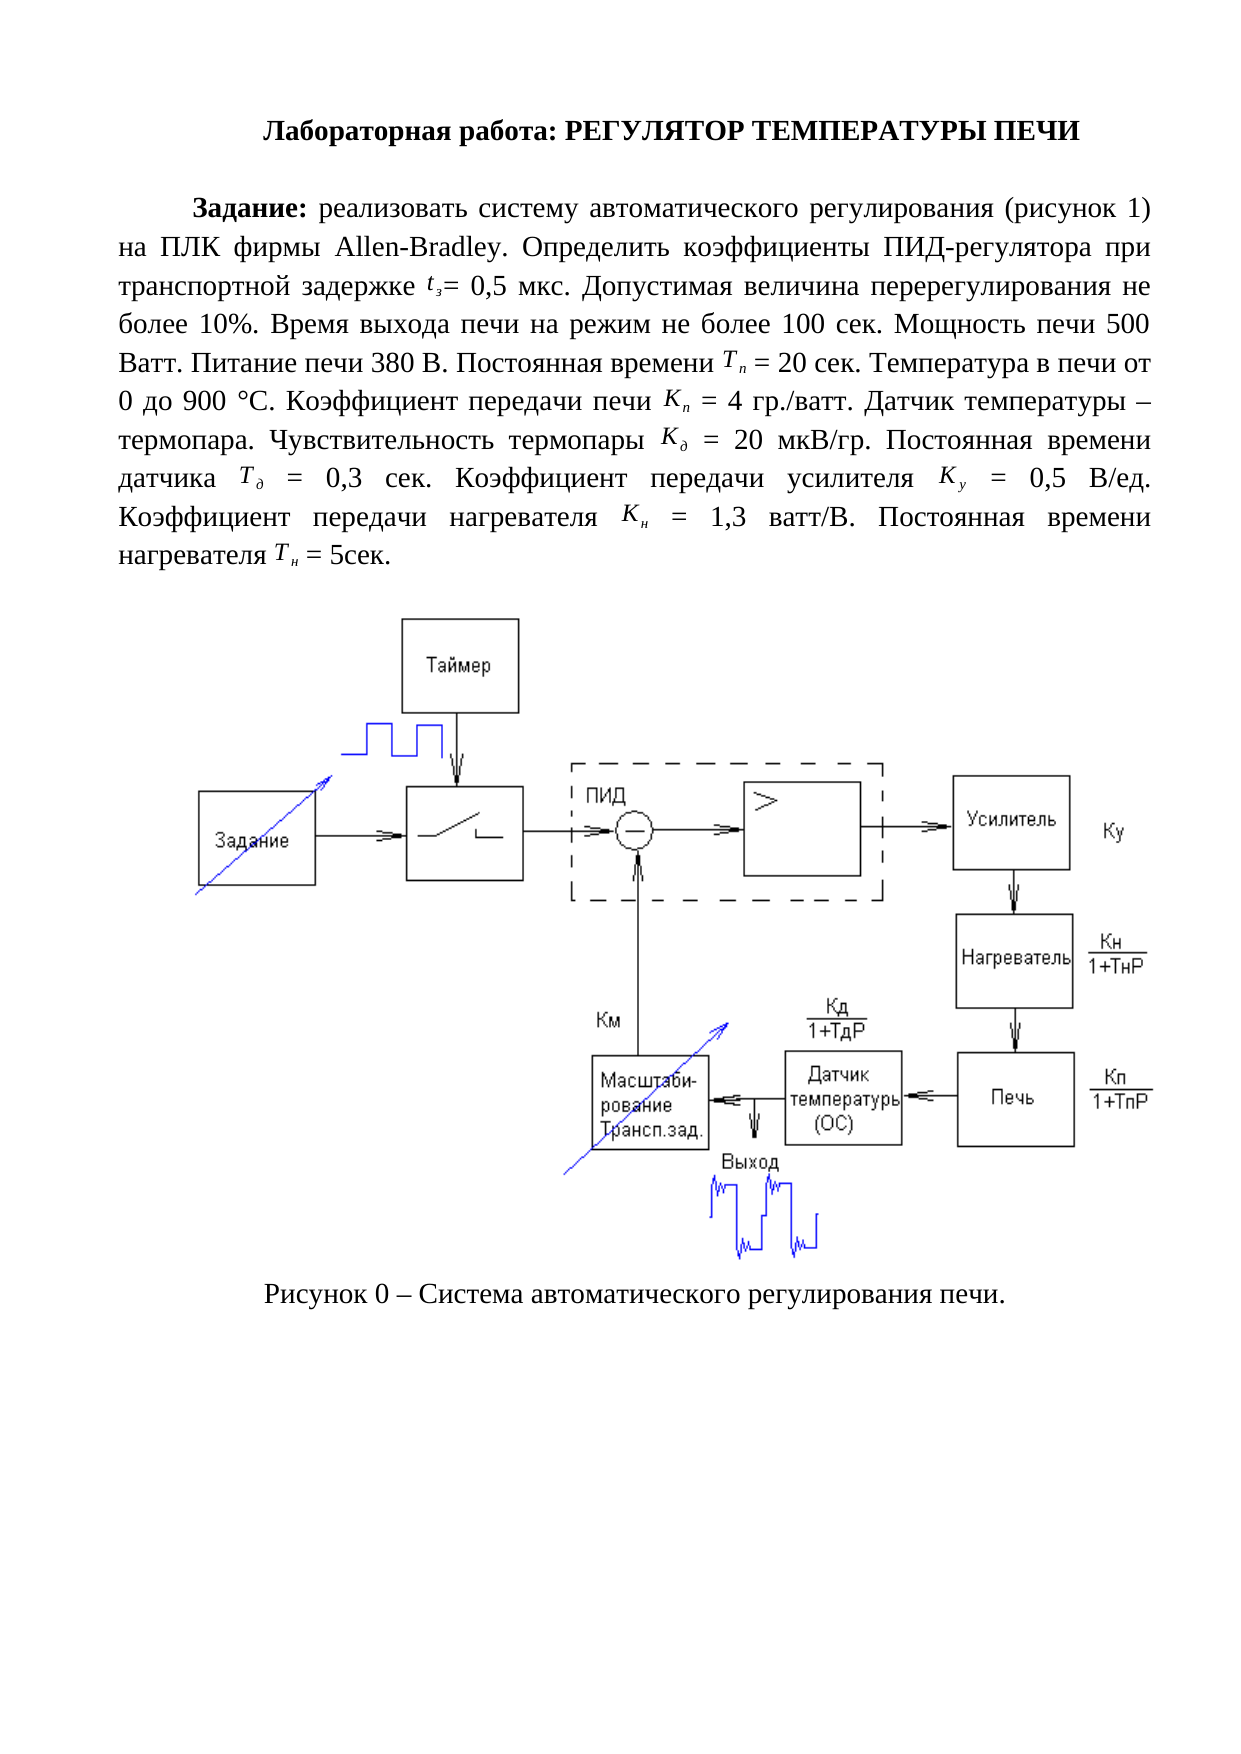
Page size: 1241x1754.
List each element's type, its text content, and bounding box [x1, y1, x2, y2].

picture [192, 614, 1168, 1272]
text Рисунок 0 – Система автоматического регулирования печи. [118, 1276, 1152, 1310]
text Задание: реализовать систему автоматического регулирования (рисунок 1) на ПЛК фирмы Allen-Bradley. Определить коэффициенты ПИД-регулятора при транспортной задержке = 0,5 мкс. Допустимая величина перерегулирования не более 10%. Время выхода печи на режим не более 100 сек. Мощность печи 500 Ватт. Питание печи 380 В. Постоянная времени = 20 сек. Температура в печи от 0 до 900 °С. Коэффициент передачи печи = 4 гр./ватт. Датчик температуры – термопара. Чувствительность термопары = 20 мкВ/гр. Постоянная времени датчика = 0,3 сек. Коэффициент передачи усилителя = 0,5 В/ед. Коэффициент передачи нагревателя = 1,3 ватт/В. Постоянная времени нагревателя = 5сек. [118, 191, 1152, 571]
text Лабораторная работа: РЕГУЛЯТОР ТЕМПЕРАТУРЫ ПЕЧИ [118, 113, 1152, 147]
